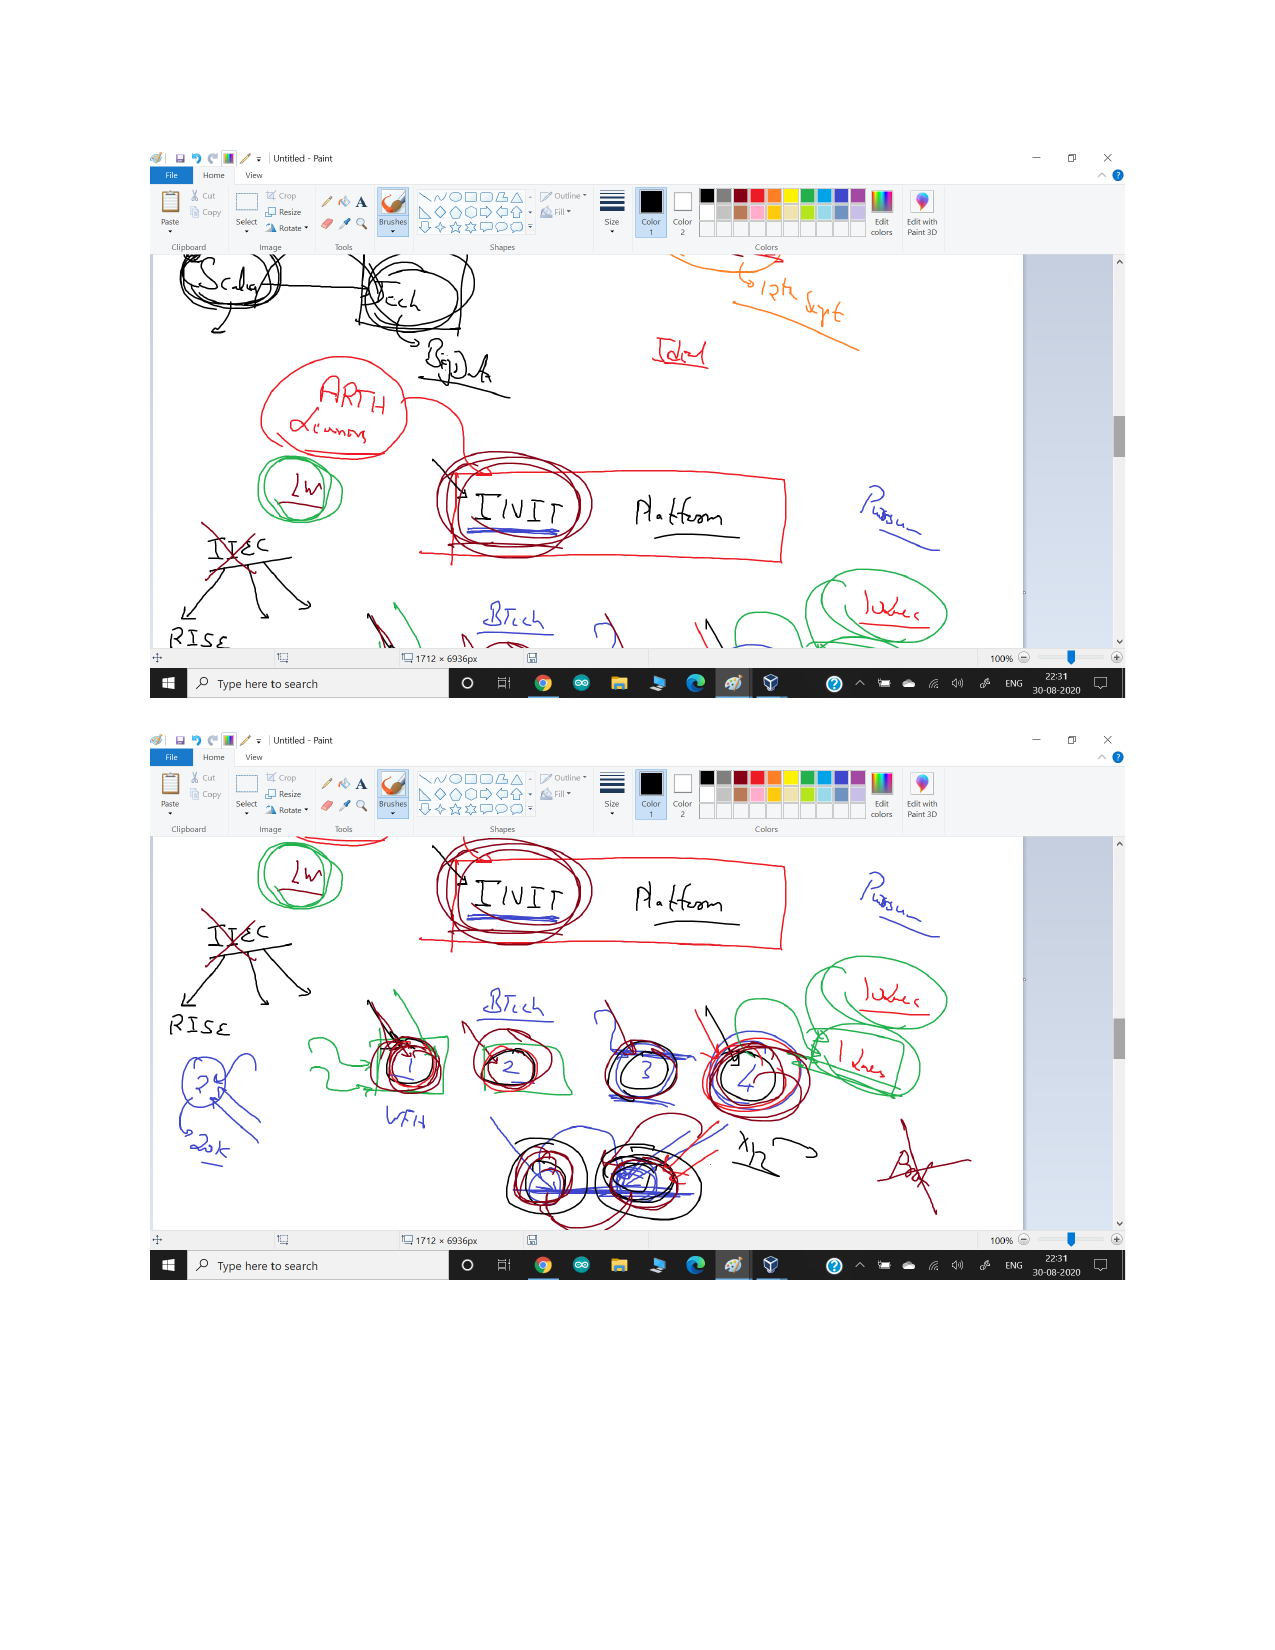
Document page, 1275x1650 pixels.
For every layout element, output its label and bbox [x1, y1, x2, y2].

picture [150, 150, 1125, 698]
picture [150, 732, 1125, 1280]
